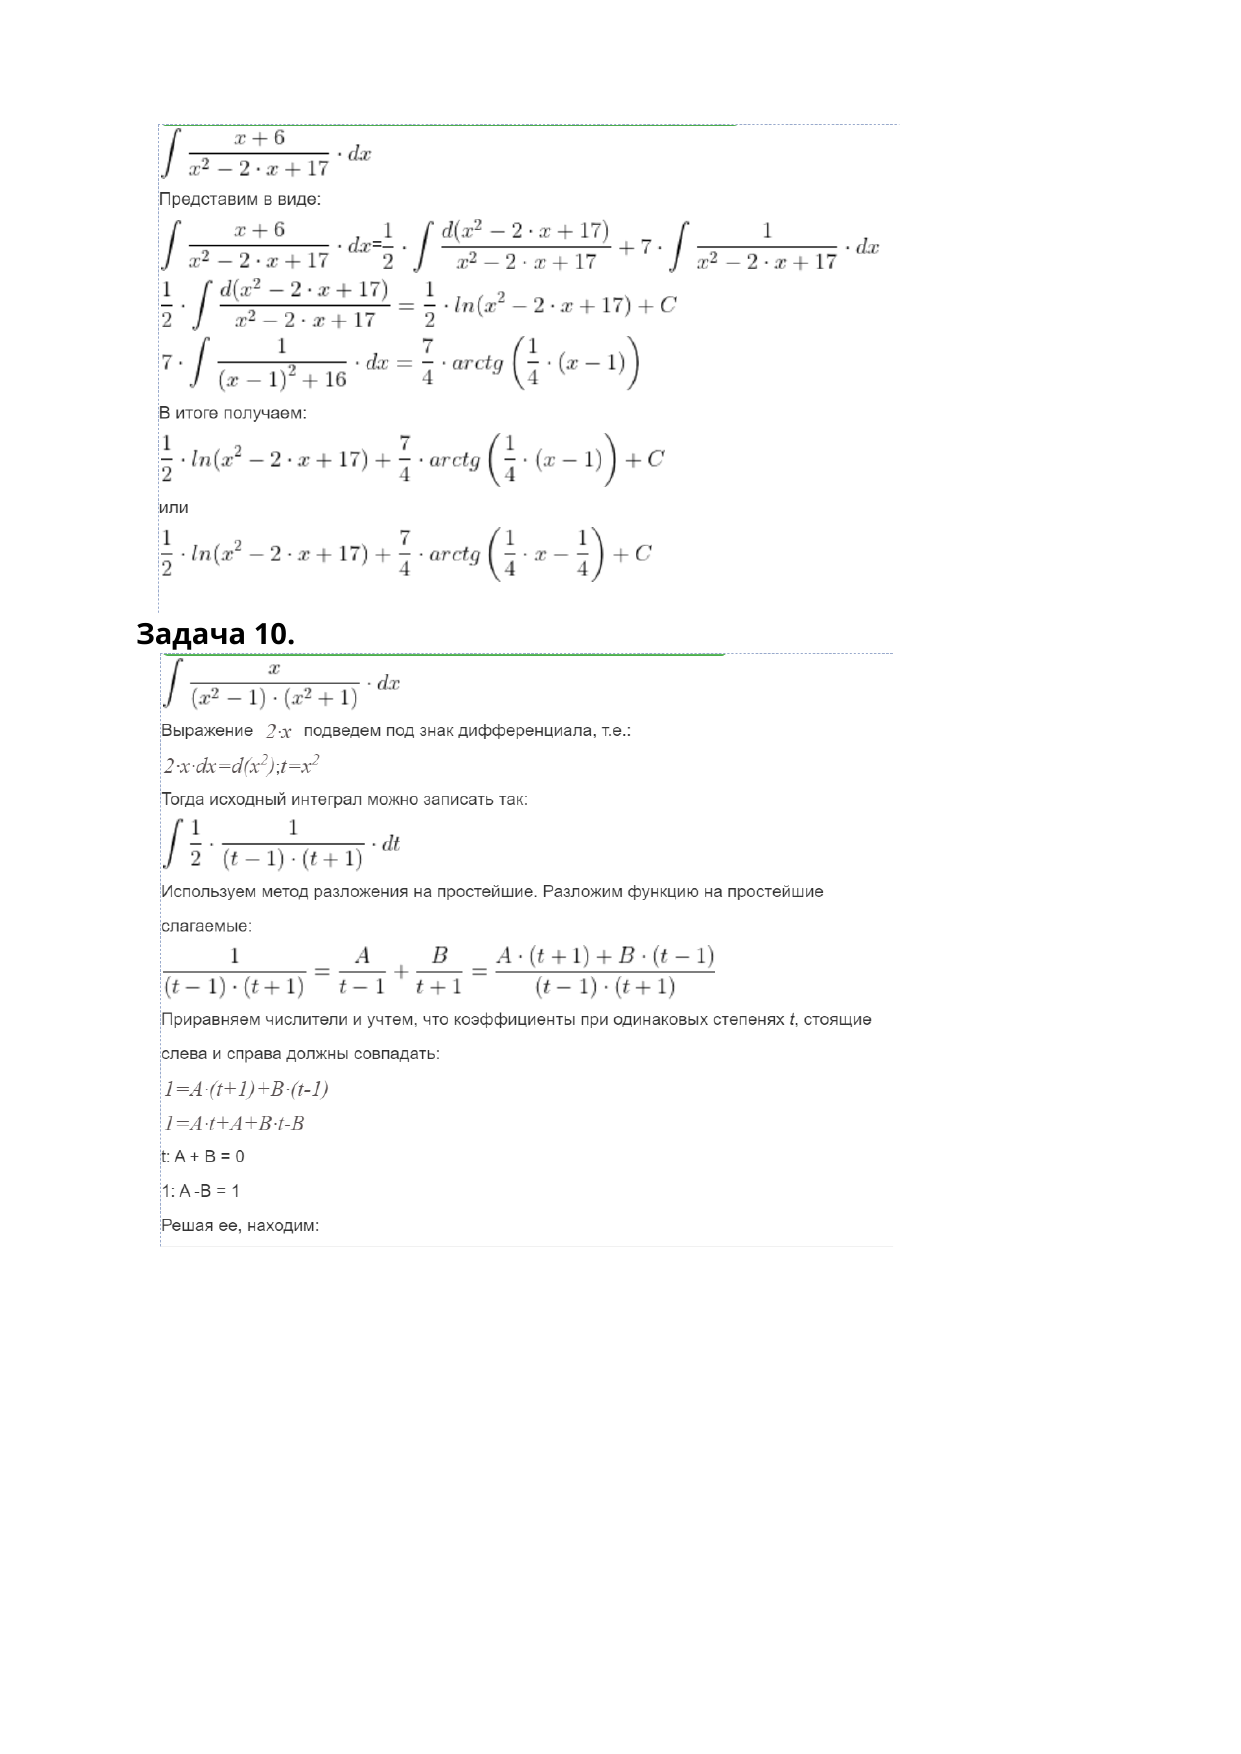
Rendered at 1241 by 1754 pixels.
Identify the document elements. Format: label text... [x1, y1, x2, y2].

picture [154, 118, 900, 613]
text Задача 10. [136, 613, 1163, 653]
picture [154, 652, 894, 1247]
